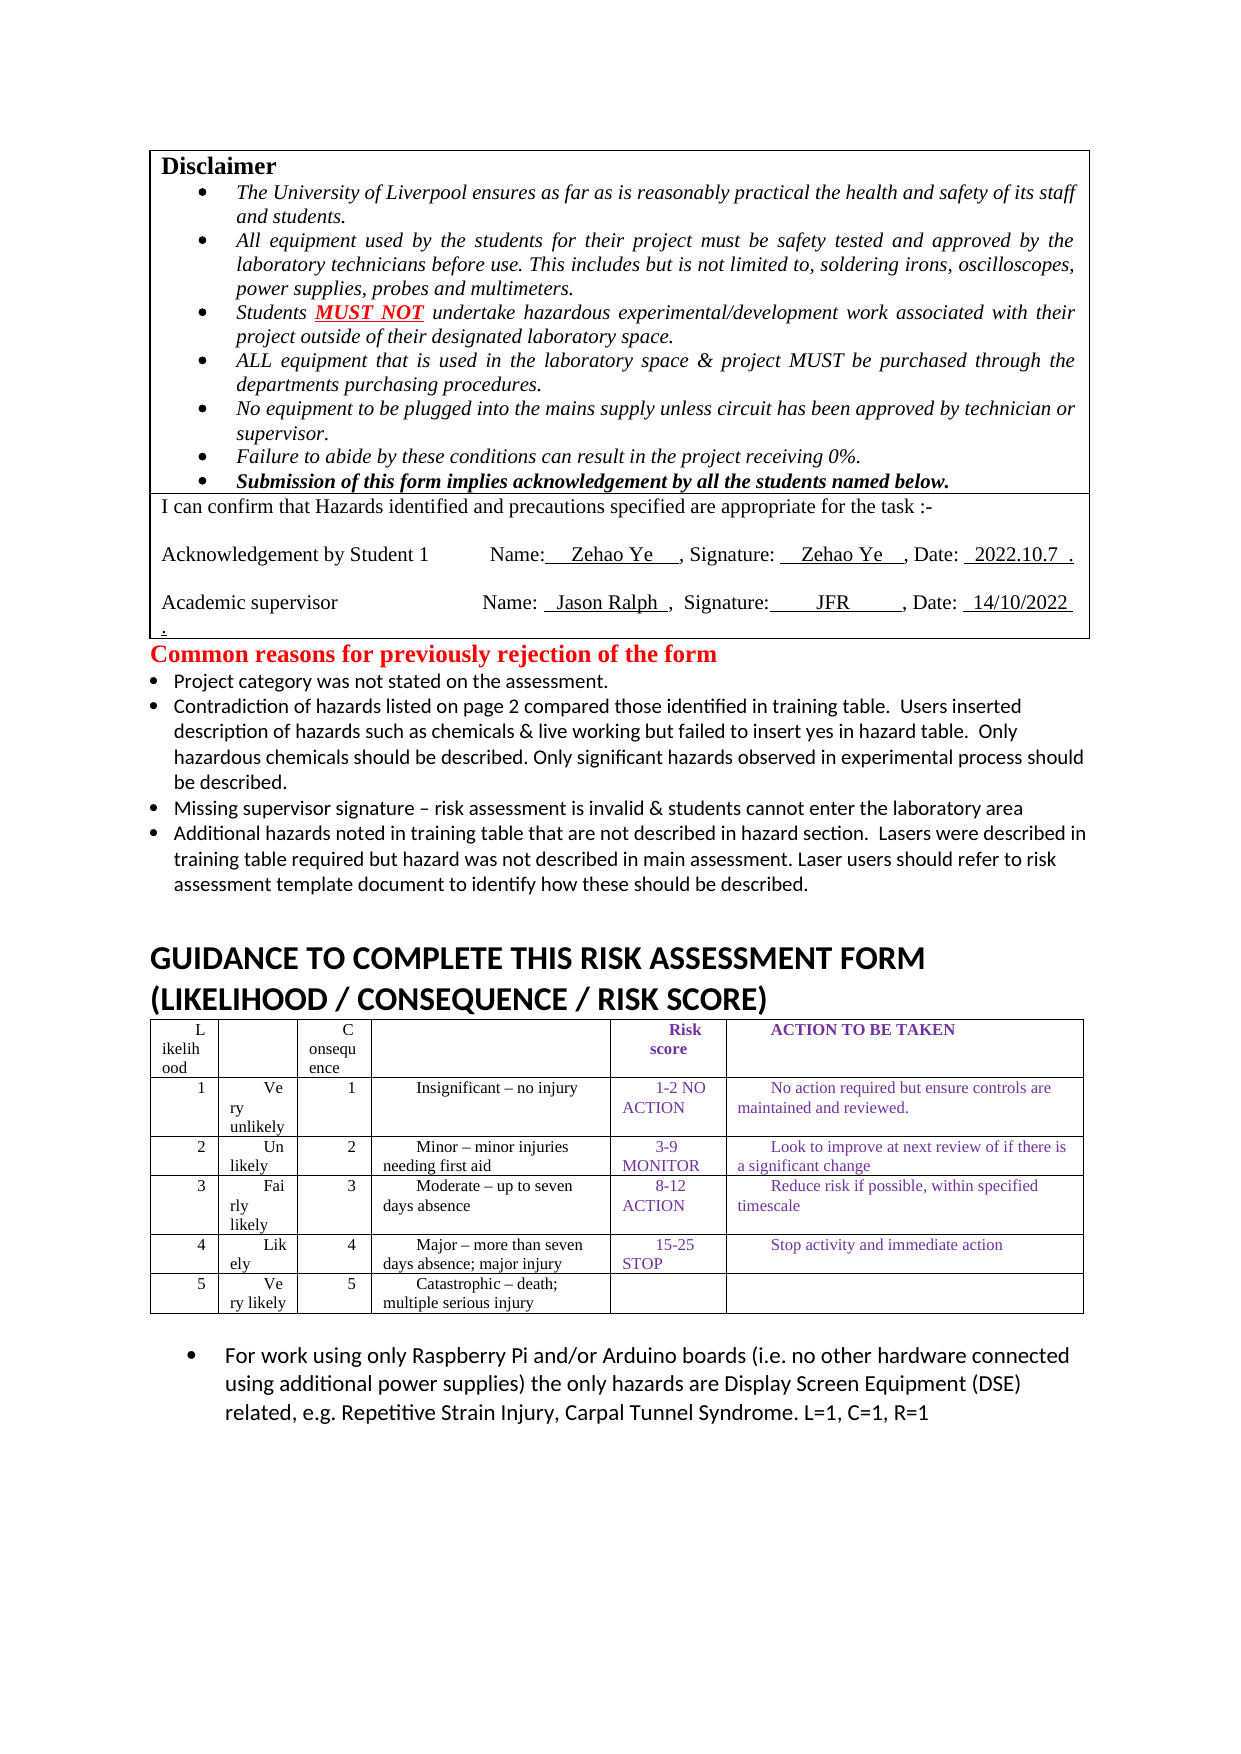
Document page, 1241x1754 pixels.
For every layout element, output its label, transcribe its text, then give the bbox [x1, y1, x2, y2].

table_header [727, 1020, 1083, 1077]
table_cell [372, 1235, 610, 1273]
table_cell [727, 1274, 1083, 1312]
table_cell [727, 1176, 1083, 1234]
list For work using only Raspberry Pi and/or Arduino boards (i.e. no other hardware connected using additional power supplies) the only hazards are Display Screen Equipment (DSE) related, e.g. Repetitive Strain Injury, Carpal Tunnel Syndrome. L=1, C=1, R=1 [187, 1342, 1090, 1426]
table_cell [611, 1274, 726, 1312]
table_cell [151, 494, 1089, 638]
list Missing supervisor signature – risk assessment is invalid & students cannot enter the laboratory area [150, 795, 1090, 820]
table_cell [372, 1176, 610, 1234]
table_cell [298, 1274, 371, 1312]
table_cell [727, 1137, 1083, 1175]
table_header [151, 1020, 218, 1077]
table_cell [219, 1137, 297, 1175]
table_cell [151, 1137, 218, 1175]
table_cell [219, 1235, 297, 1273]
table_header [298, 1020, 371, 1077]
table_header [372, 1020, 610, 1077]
list Contradiction of hazards listed on page 2 compared those identified in training table. Users inserted description of hazards such as chemicals & live working but failed to insert yes in hazard table. Only hazardous chemicals should be described. Only significant hazards observed in experimental process should be described. [150, 693, 1090, 795]
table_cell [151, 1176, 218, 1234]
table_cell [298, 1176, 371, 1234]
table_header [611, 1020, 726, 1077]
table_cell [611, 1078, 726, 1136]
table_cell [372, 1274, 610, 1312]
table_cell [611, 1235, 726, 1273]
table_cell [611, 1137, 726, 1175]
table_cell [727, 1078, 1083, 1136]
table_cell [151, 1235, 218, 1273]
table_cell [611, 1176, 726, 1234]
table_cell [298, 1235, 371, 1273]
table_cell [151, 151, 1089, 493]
list Project category was not stated on the assessment. [150, 668, 1090, 693]
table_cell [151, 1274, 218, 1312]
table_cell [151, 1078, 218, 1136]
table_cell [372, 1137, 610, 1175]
text Common reasons for previously rejection of the form [150, 639, 1090, 668]
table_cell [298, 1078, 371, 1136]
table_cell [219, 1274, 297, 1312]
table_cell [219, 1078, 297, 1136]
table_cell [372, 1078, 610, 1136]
list Additional hazards noted in training table that are not described in hazard section. Lasers were described in training table required but hazard was not described in main assessment. Laser users should refer to risk assessment template document to identify how these should be described. [150, 820, 1090, 897]
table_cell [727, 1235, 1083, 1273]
text GUIDANCE TO COMPLETE THIS RISK ASSESSMENT FORM (LIKELIHOOD / CONSEQUENCE / RISK SCORE) [150, 937, 1090, 1019]
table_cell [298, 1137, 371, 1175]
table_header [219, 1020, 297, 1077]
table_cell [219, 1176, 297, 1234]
